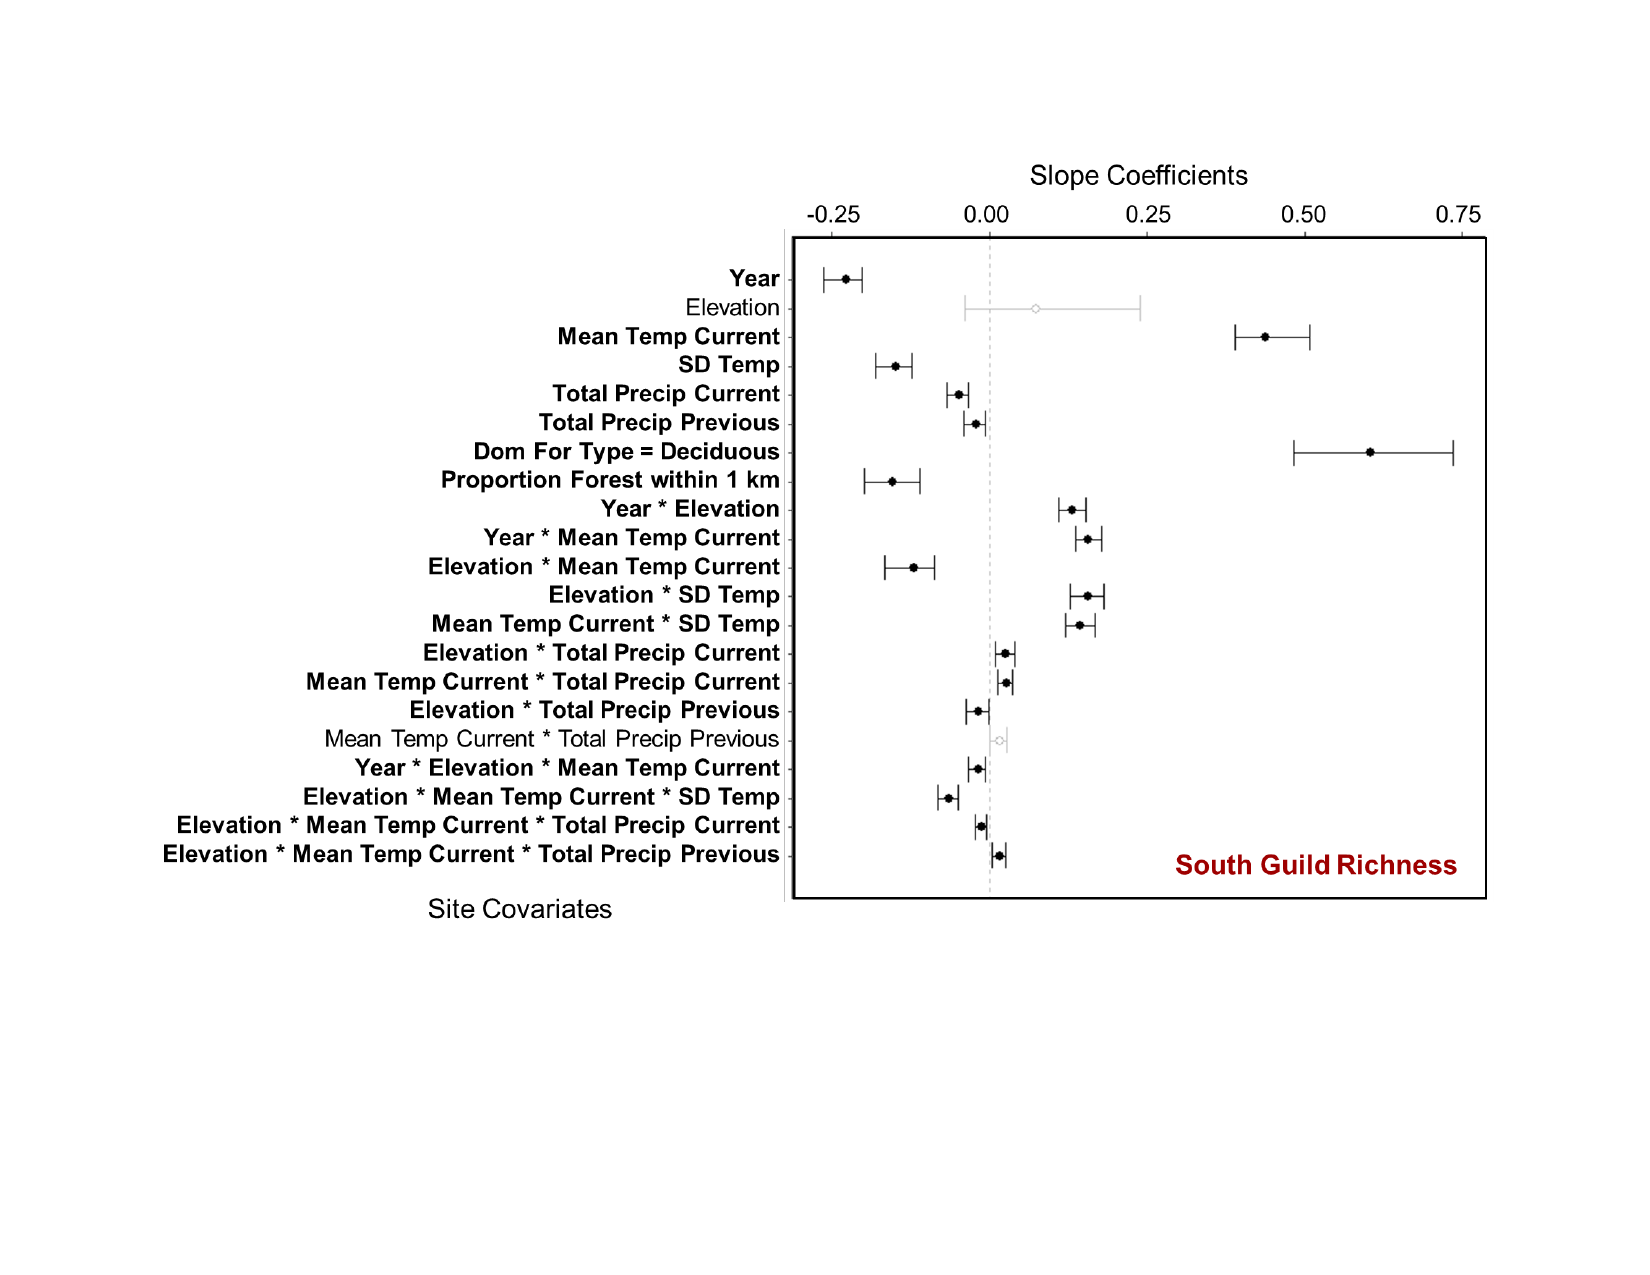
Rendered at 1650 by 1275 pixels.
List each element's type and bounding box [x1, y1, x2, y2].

picture [150, 150, 1500, 941]
